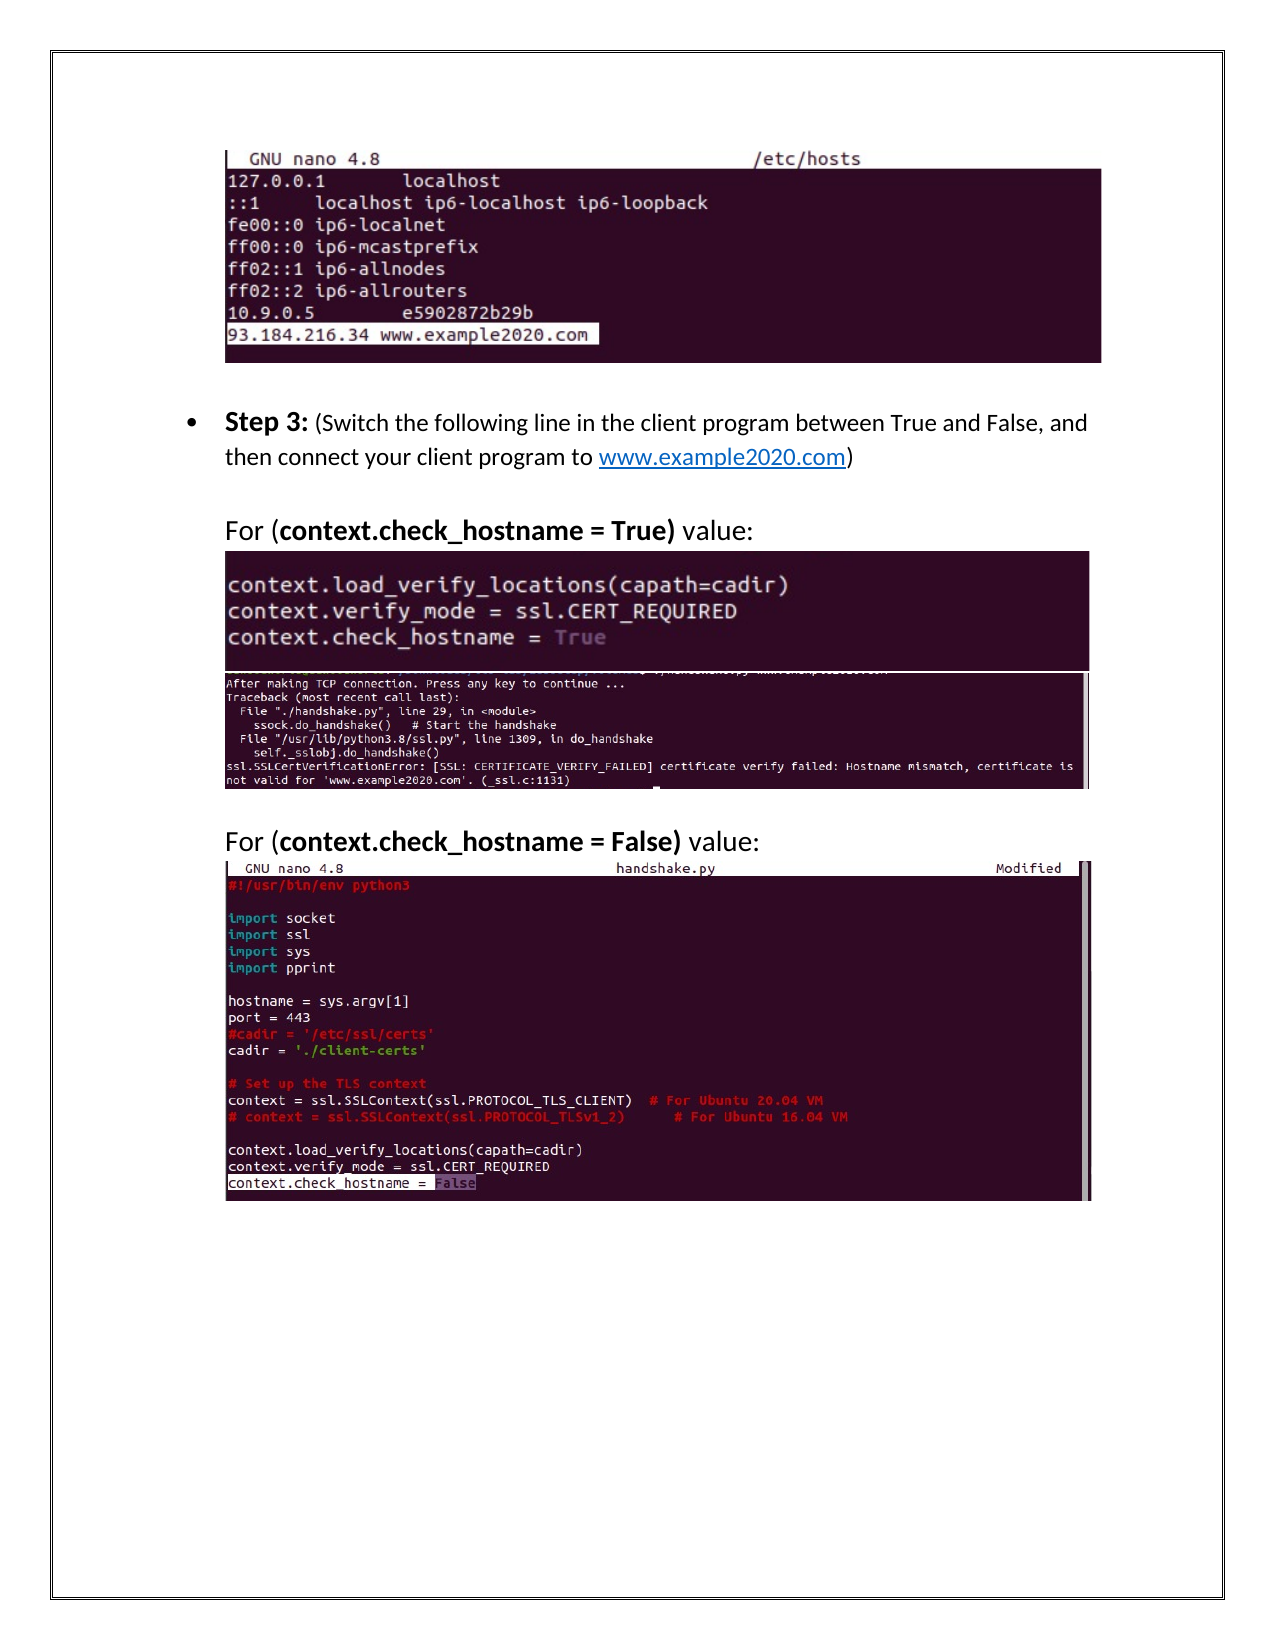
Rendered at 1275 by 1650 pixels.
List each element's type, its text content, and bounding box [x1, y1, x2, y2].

list For (context.check_hostname = True) value: [225, 512, 1125, 548]
list For (context.check_hostname = False) value: [225, 823, 1125, 859]
picture [225, 150, 1102, 363]
picture [225, 861, 1092, 1201]
picture [225, 673, 1089, 789]
picture [225, 551, 1090, 671]
list Step 3: (Switch the following line in the client program between True and False, and then connect your client program to www.example2020.com) [187, 403, 1125, 472]
